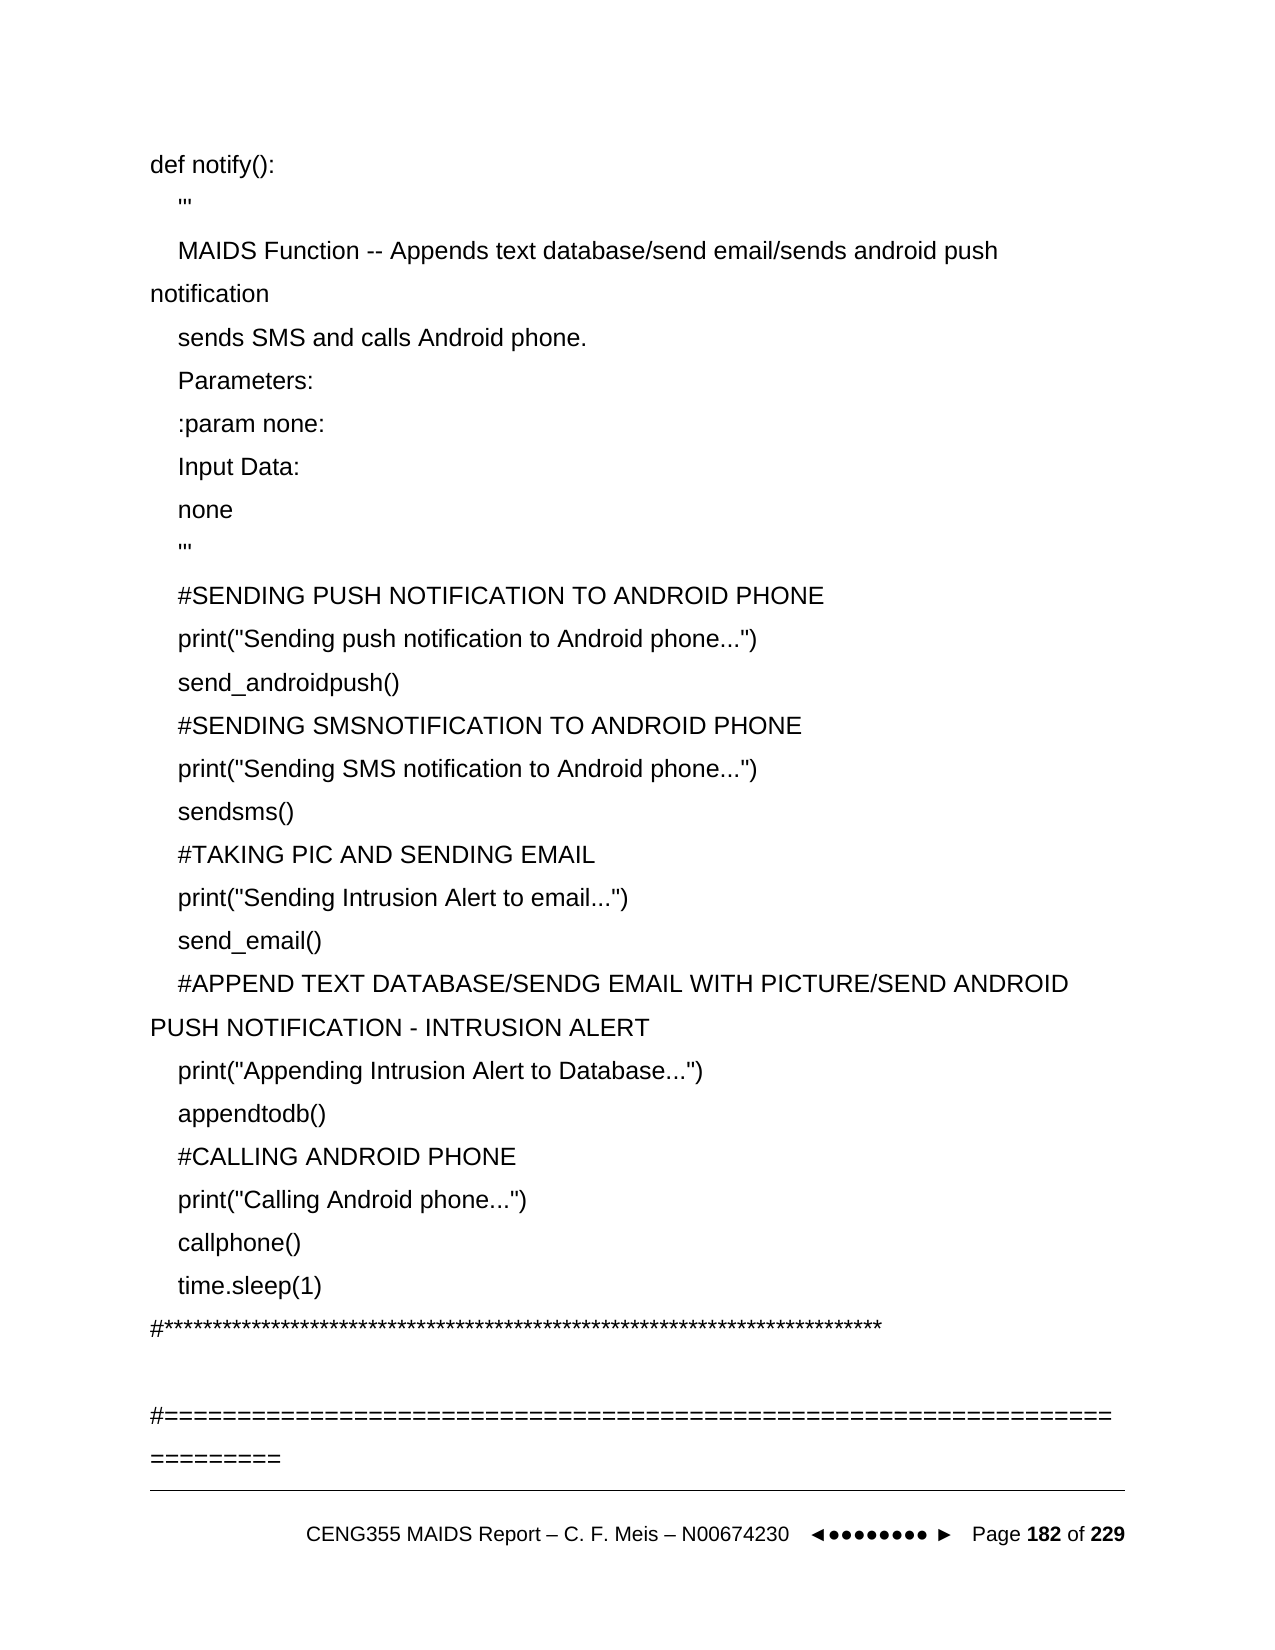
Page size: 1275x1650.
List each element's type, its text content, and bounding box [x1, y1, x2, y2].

text send_androidpush() [150, 667, 1125, 696]
text none [150, 495, 1125, 524]
text MAIDS Function -- Appends text database/send email/sends android push notification [150, 236, 1125, 308]
text print("Sending push notification to Android phone...") [150, 624, 1125, 653]
text Parameters: [150, 366, 1125, 394]
text :param none: [150, 409, 1125, 437]
text #TAKING PIC AND SENDING EMAIL [150, 840, 1125, 869]
text Input Data: [150, 452, 1125, 481]
text print("Appending Intrusion Alert to Database...") [150, 1056, 1125, 1084]
text #SENDING PUSH NOTIFICATION TO ANDROID PHONE [150, 581, 1125, 610]
text sendsms() [150, 797, 1125, 826]
text ''' [150, 538, 1125, 567]
text def notify(): [150, 150, 1125, 179]
text time.sleep(1) [150, 1271, 1125, 1300]
text #CALLING ANDROID PHONE [150, 1142, 1125, 1171]
text appendtodb() [150, 1099, 1125, 1127]
text print("Sending Intrusion Alert to email...") [150, 883, 1125, 912]
text sends SMS and calls Android phone. [150, 322, 1125, 351]
text print("Sending SMS notification to Android phone...") [150, 754, 1125, 782]
text print("Calling Android phone...") [150, 1185, 1125, 1214]
text send_email() [150, 926, 1125, 955]
text #SENDING SMSNOTIFICATION TO ANDROID PHONE [150, 711, 1125, 739]
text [150, 1401, 1125, 1472]
text callphone() [150, 1228, 1125, 1257]
text ''' [150, 193, 1125, 222]
text #APPEND TEXT DATABASE/SENDG EMAIL WITH PICTURE/SEND ANDROID PUSH NOTIFICATION - INTRUSION ALERT [150, 969, 1125, 1041]
text #************************************************************************** [150, 1314, 1125, 1343]
